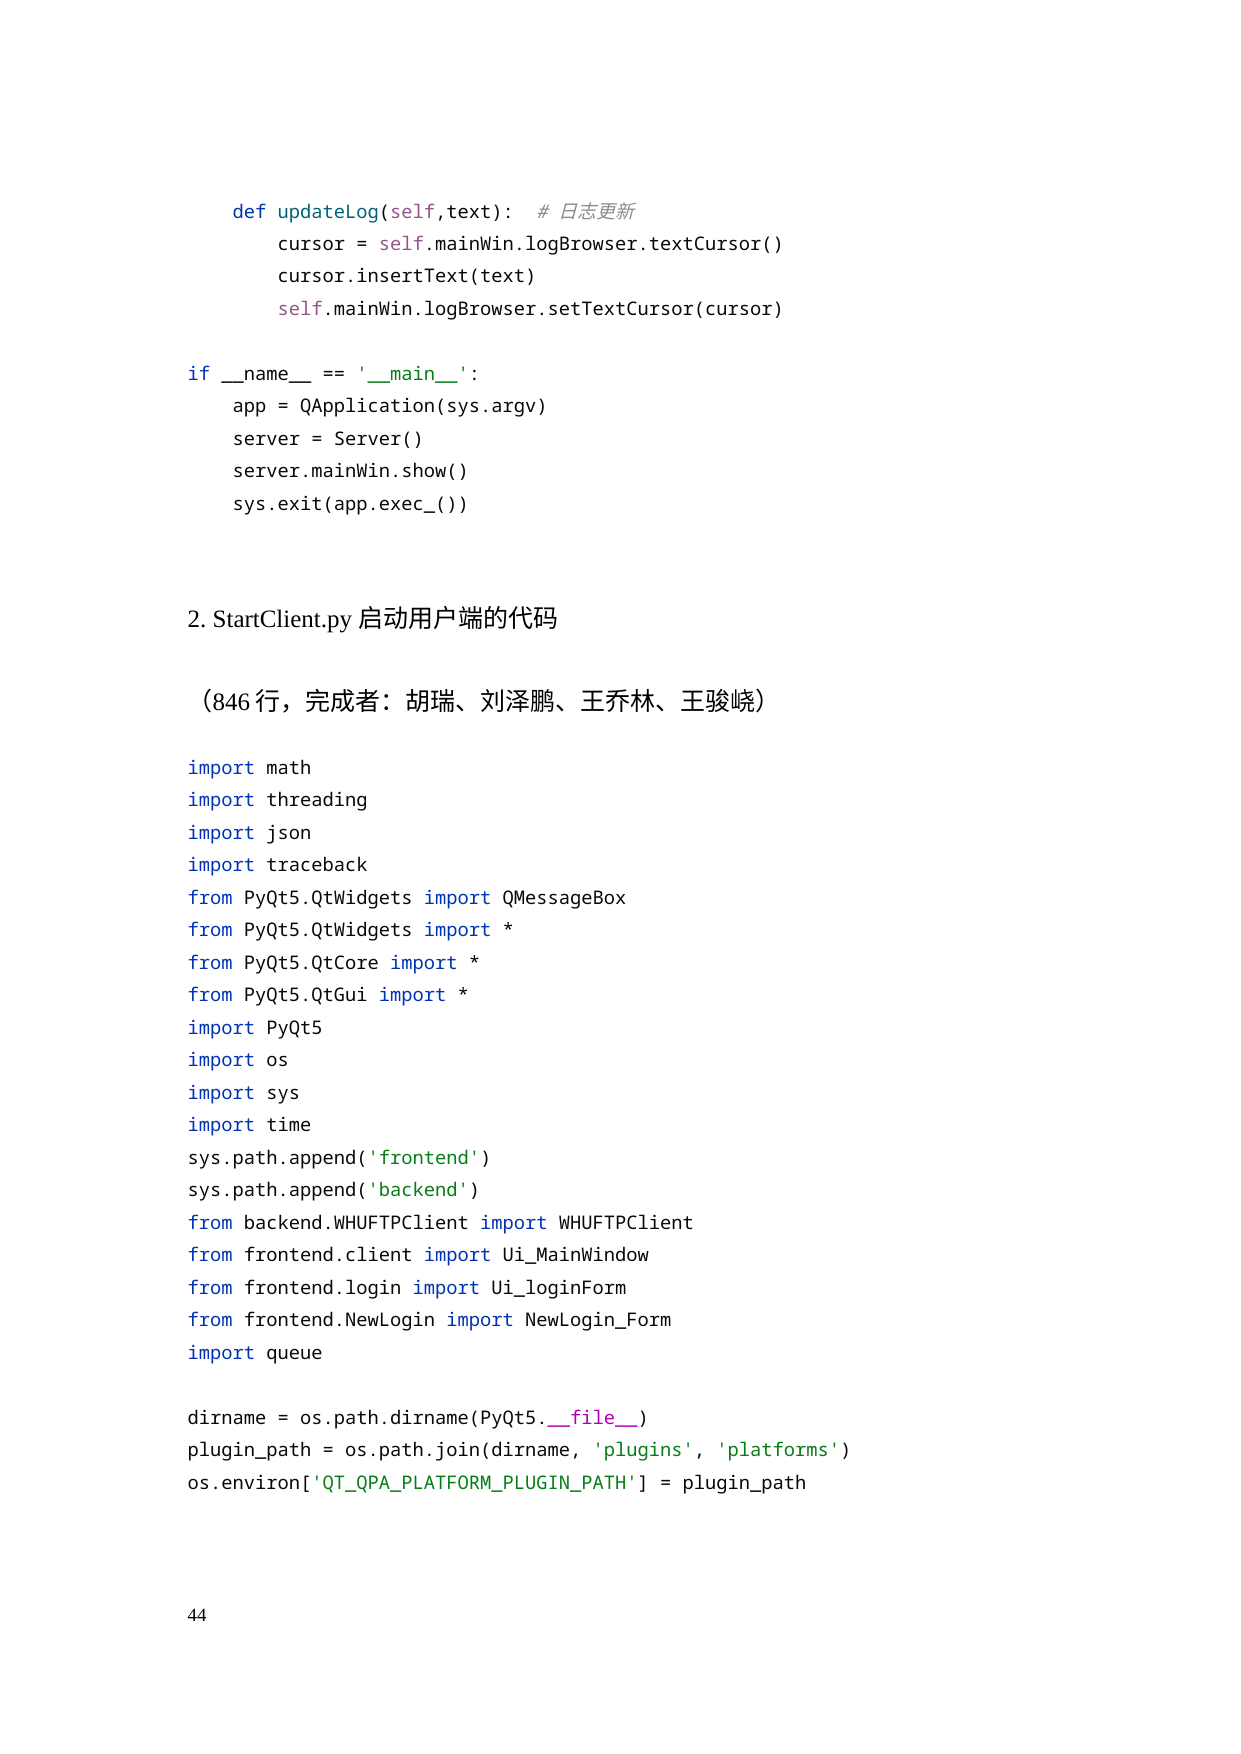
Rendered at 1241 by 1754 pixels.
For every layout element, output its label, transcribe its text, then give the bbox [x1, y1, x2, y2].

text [187, 751, 1053, 1498]
text （846行，完成者：胡瑞、刘泽鹏、王乔林、王骏峣） [187, 667, 1053, 732]
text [187, 162, 1053, 584]
text 2. StartClient.py 启动用户端的代码 [187, 584, 1053, 649]
